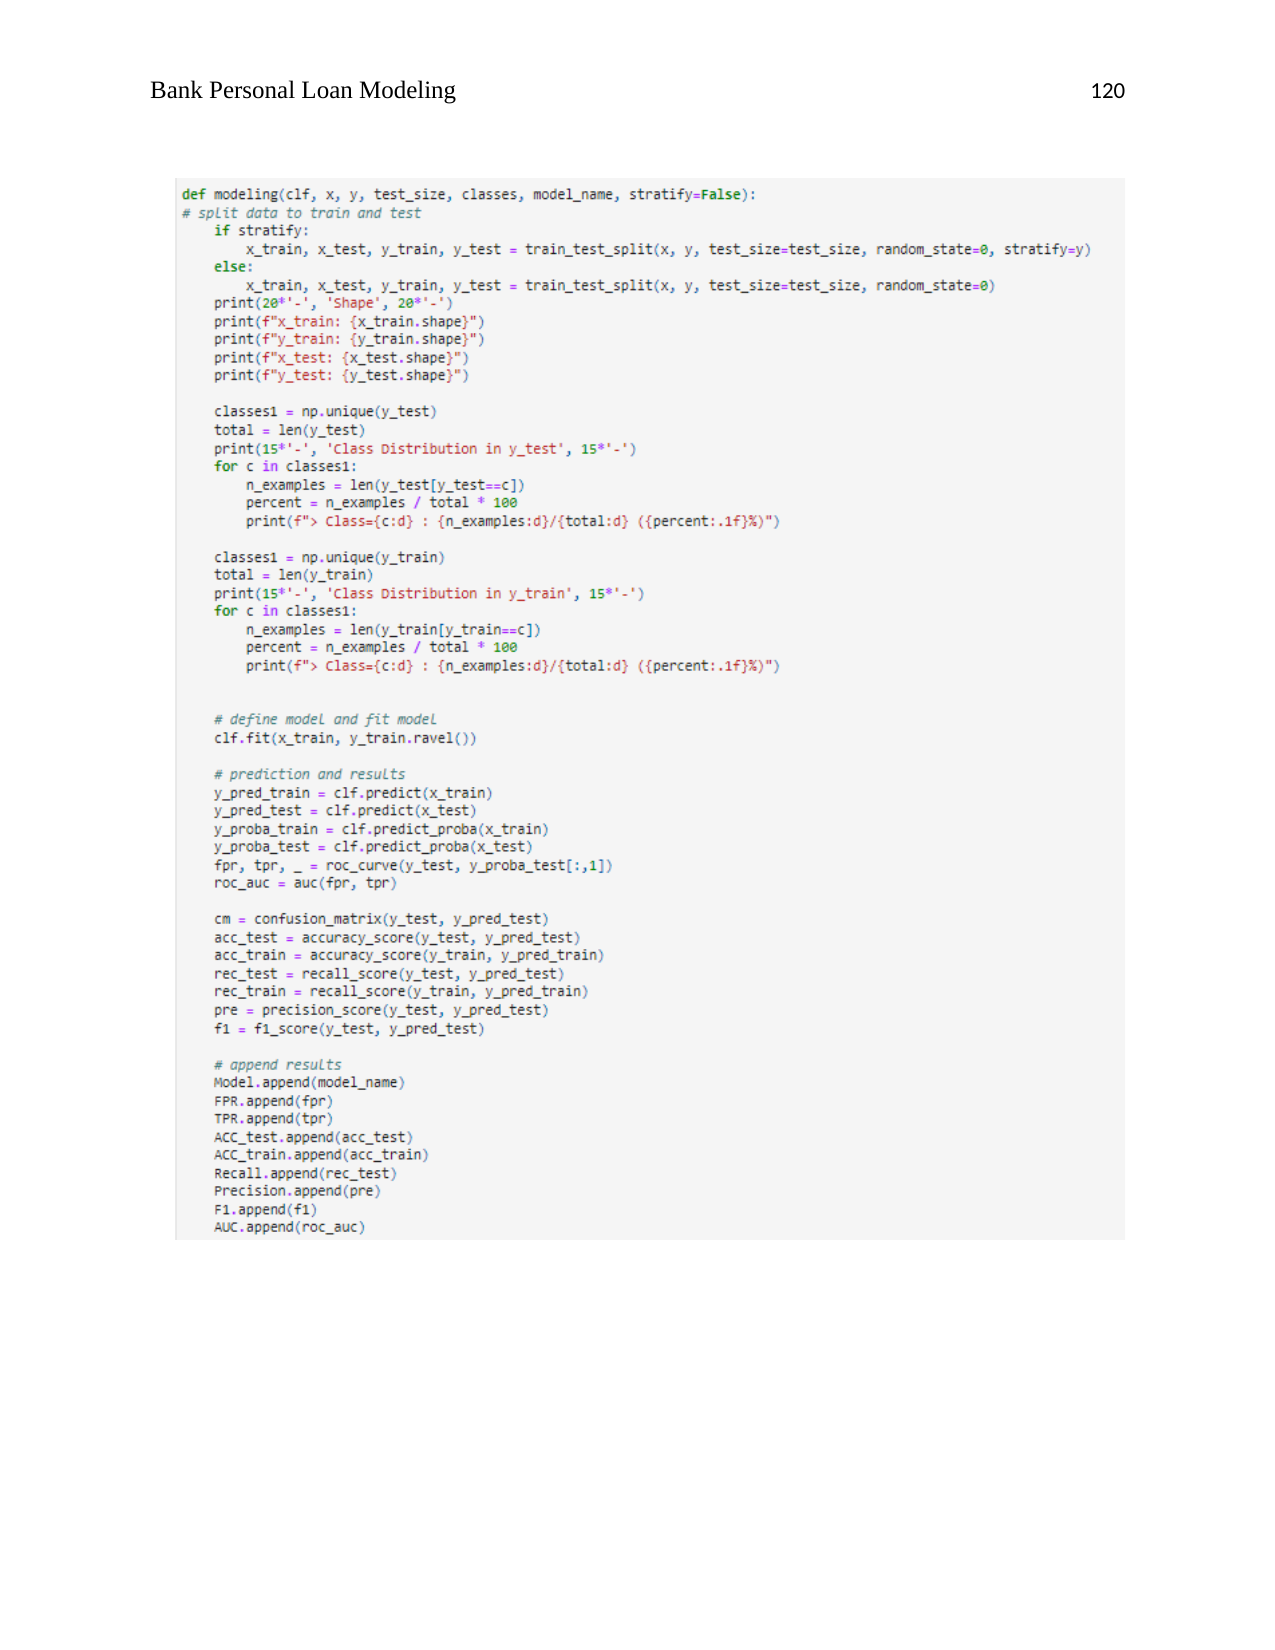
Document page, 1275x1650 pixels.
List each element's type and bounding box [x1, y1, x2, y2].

picture [150, 178, 1125, 1240]
